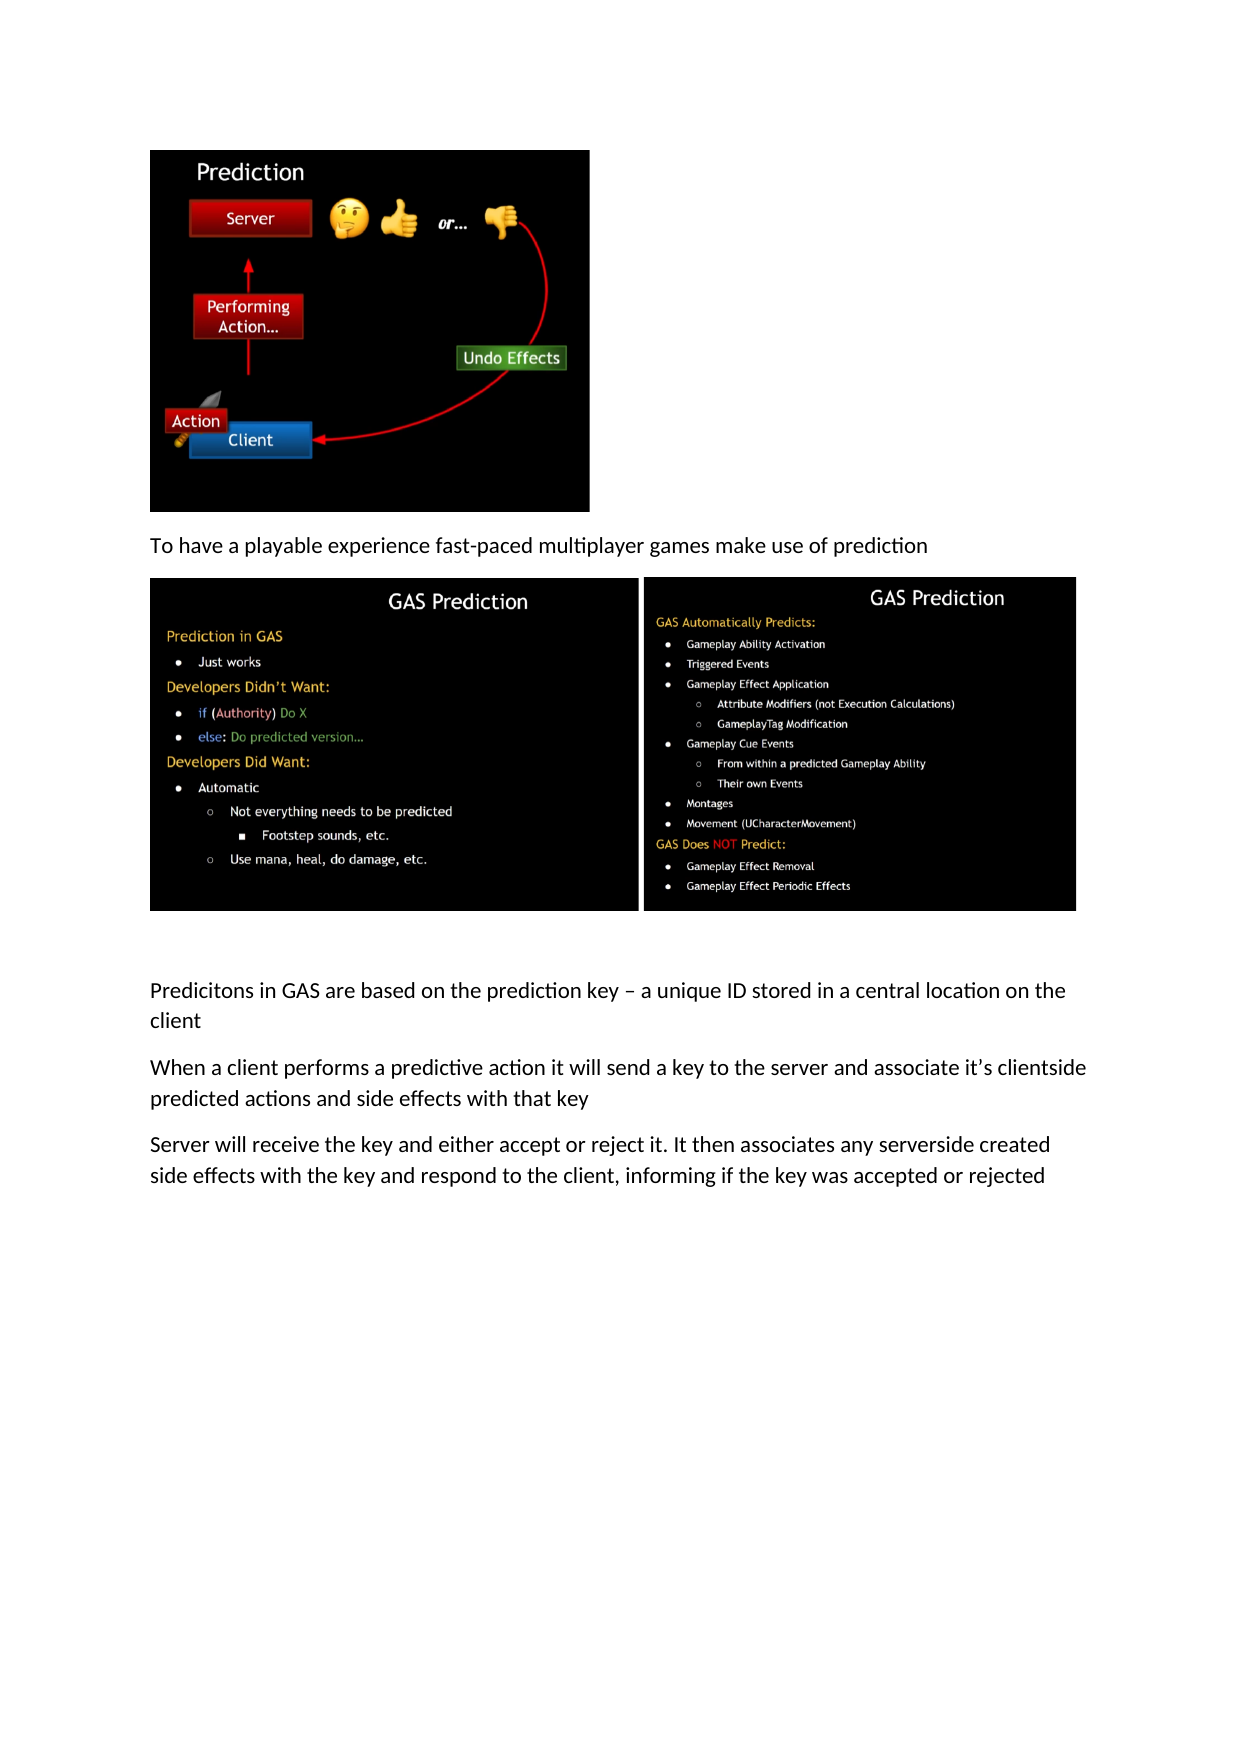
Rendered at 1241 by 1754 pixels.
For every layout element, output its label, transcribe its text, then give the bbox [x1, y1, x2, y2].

picture [150, 578, 639, 911]
text Predicitons in GAS are based on the prediction key – a unique ID stored in a central location on the client [150, 976, 1090, 1035]
picture [643, 577, 1077, 911]
text When a client performs a predictive action it will send a key to the server and associate it’s clientside predicted actions and side effects with that key [150, 1053, 1090, 1112]
picture [150, 150, 590, 512]
text Server will receive the key and either accept or reject it. It then associates any serverside created side effects with the key and respond to the client, informing if the key was accepted or rejected [150, 1131, 1090, 1189]
text To have a playable experience fast-paced multiplayer games make use of prediction [150, 531, 1090, 559]
